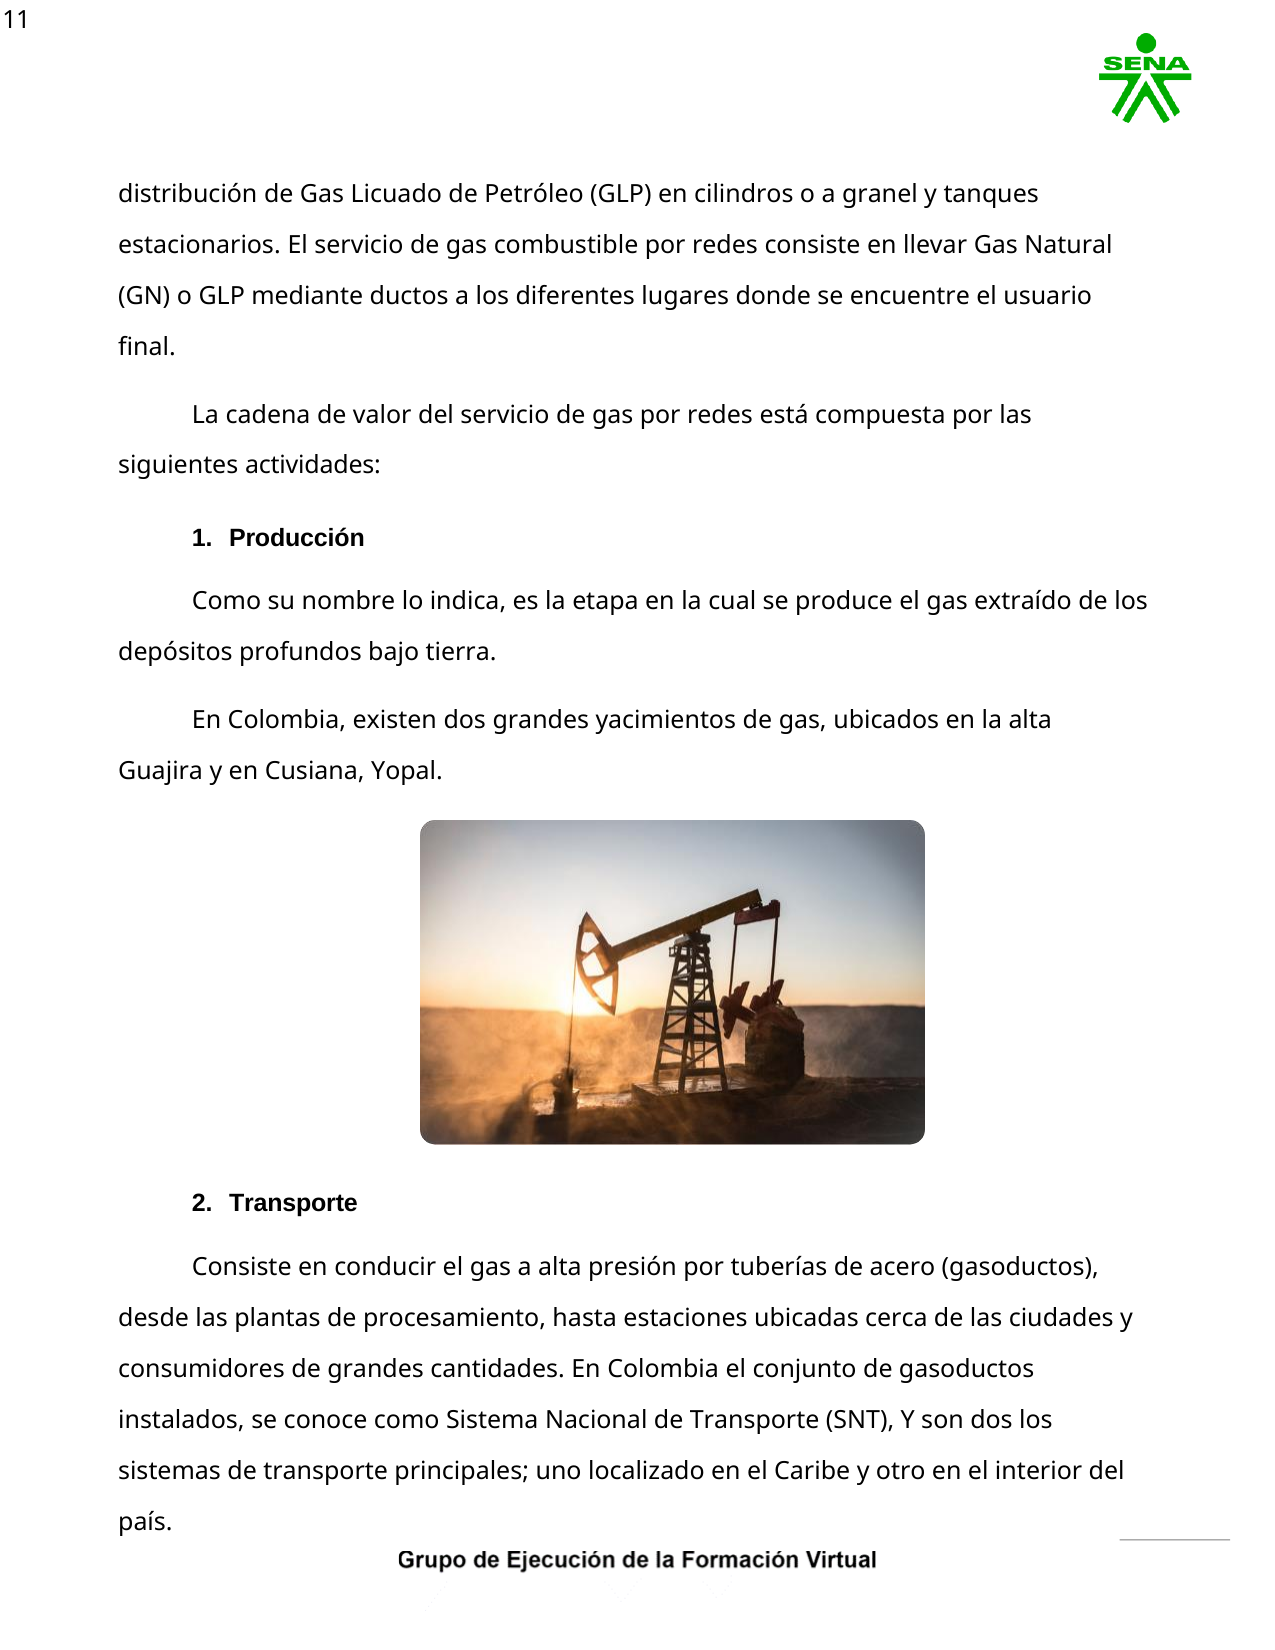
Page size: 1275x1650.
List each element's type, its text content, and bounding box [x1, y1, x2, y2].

picture [398, 1551, 876, 1611]
subtitle Producción [192, 522, 1237, 551]
text distribución de Gas Licuado de Petróleo (GLP) en cilindros o a granel y tanques estacionarios. El servicio de gas combustible por redes consiste en llevar Gas Natural (GN) o GLP mediante ductos a los diferentes lugares donde se encuentre el usuario final. [118, 176, 1152, 363]
text Consiste en conducir el gas a alta presión por tuberías de acero (gasoductos), desde las plantas de procesamiento, hasta estaciones ubicadas cerca de las ciudades y consumidores de grandes cantidades. En Colombia el conjunto de gasoductos instalados, se conoce como Sistema Nacional de Transporte (SNT), Y son dos los sistemas de transporte principales; uno localizado en el Caribe y otro en el interior del país. [118, 1248, 1152, 1537]
text Como su nombre lo indica, es la etapa en la cual se produce el gas extraído de los depósitos profundos bajo tierra. [118, 582, 1152, 668]
picture [420, 820, 925, 1145]
text En Colombia, existen dos grandes yacimientos de gas, ubicados en la alta Guajira y en Cusiana, Yopal. [118, 701, 1139, 787]
subtitle Transporte [192, 1188, 1237, 1217]
picture [1099, 33, 1192, 123]
text La cadena de valor del servicio de gas por redes está compuesta por las siguientes actividades: [118, 397, 1152, 481]
